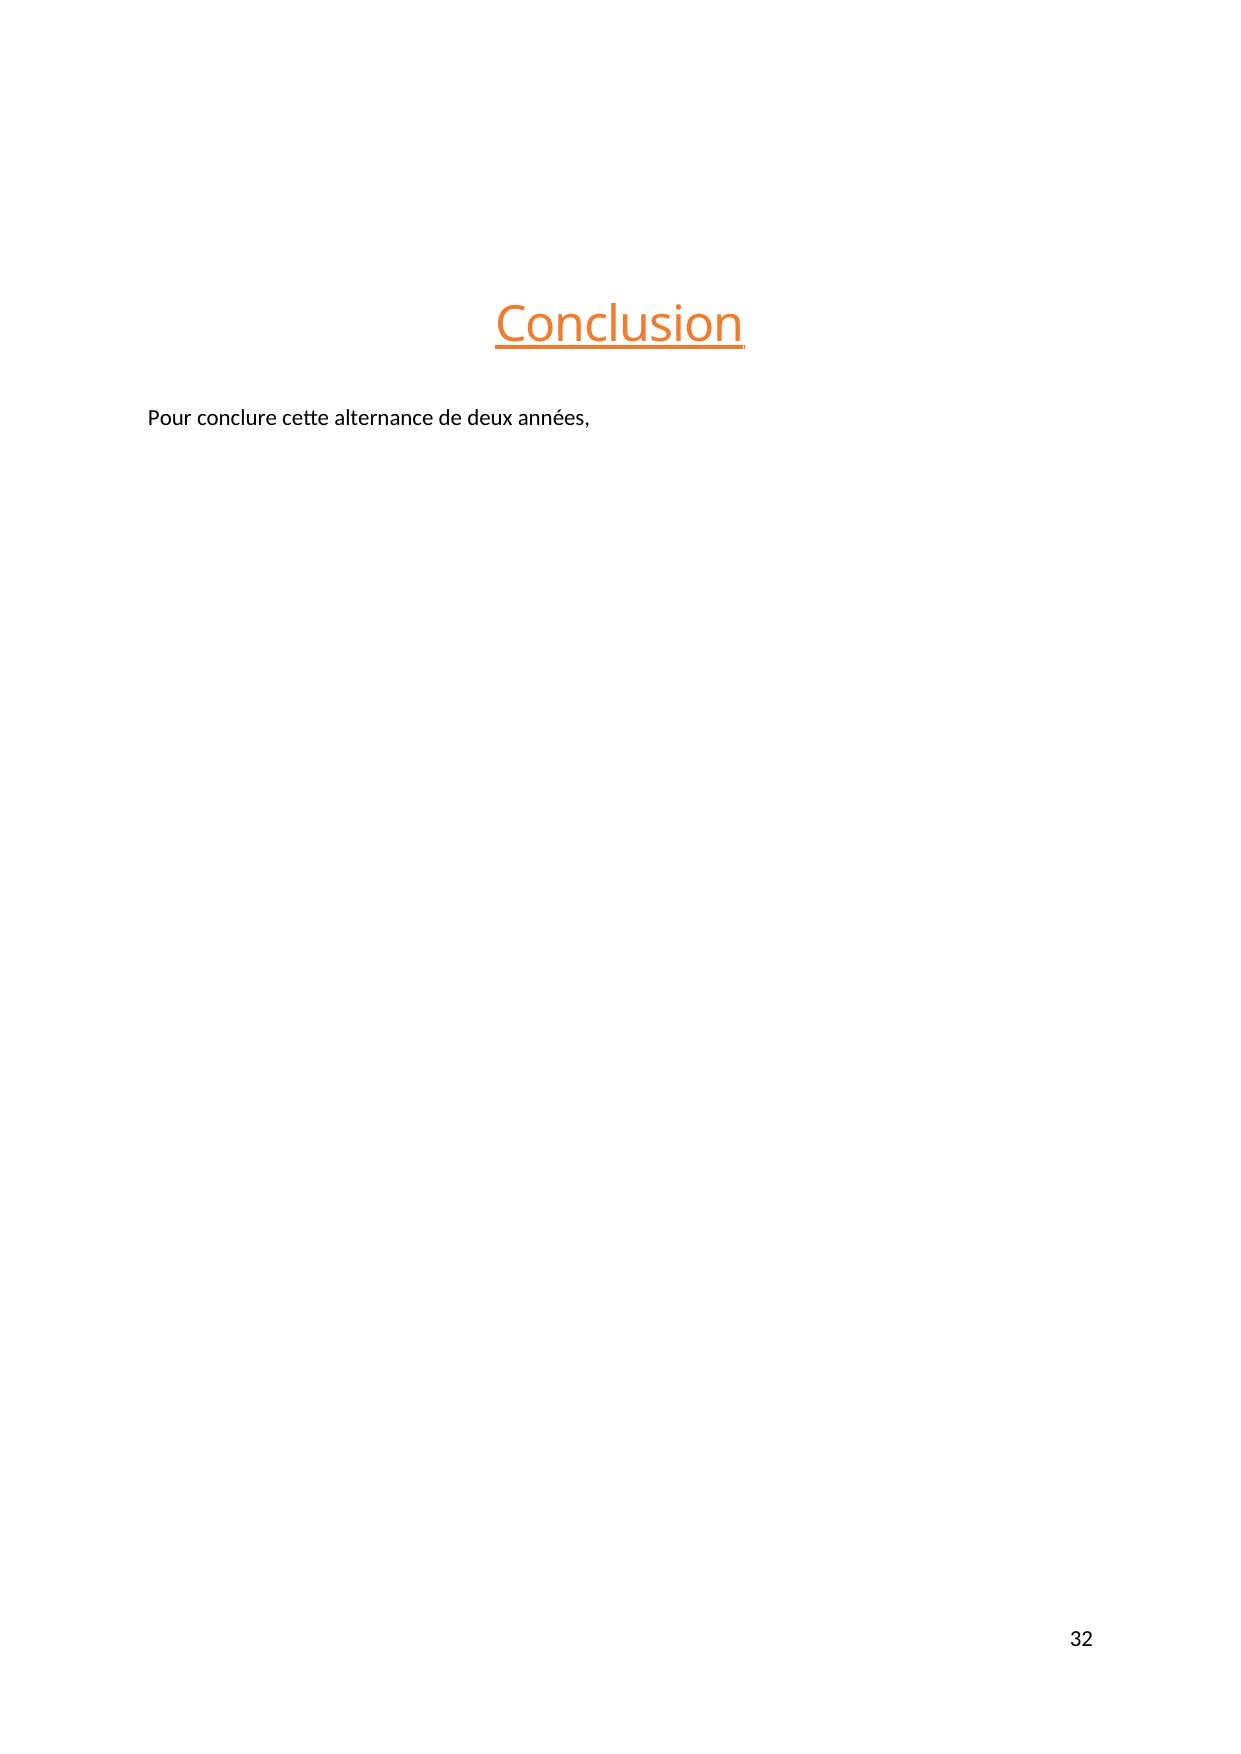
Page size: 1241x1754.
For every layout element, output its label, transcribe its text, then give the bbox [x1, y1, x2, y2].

title Conclusion [148, 288, 1093, 356]
text Pour conclure cette alternance de deux années, [148, 403, 1093, 431]
